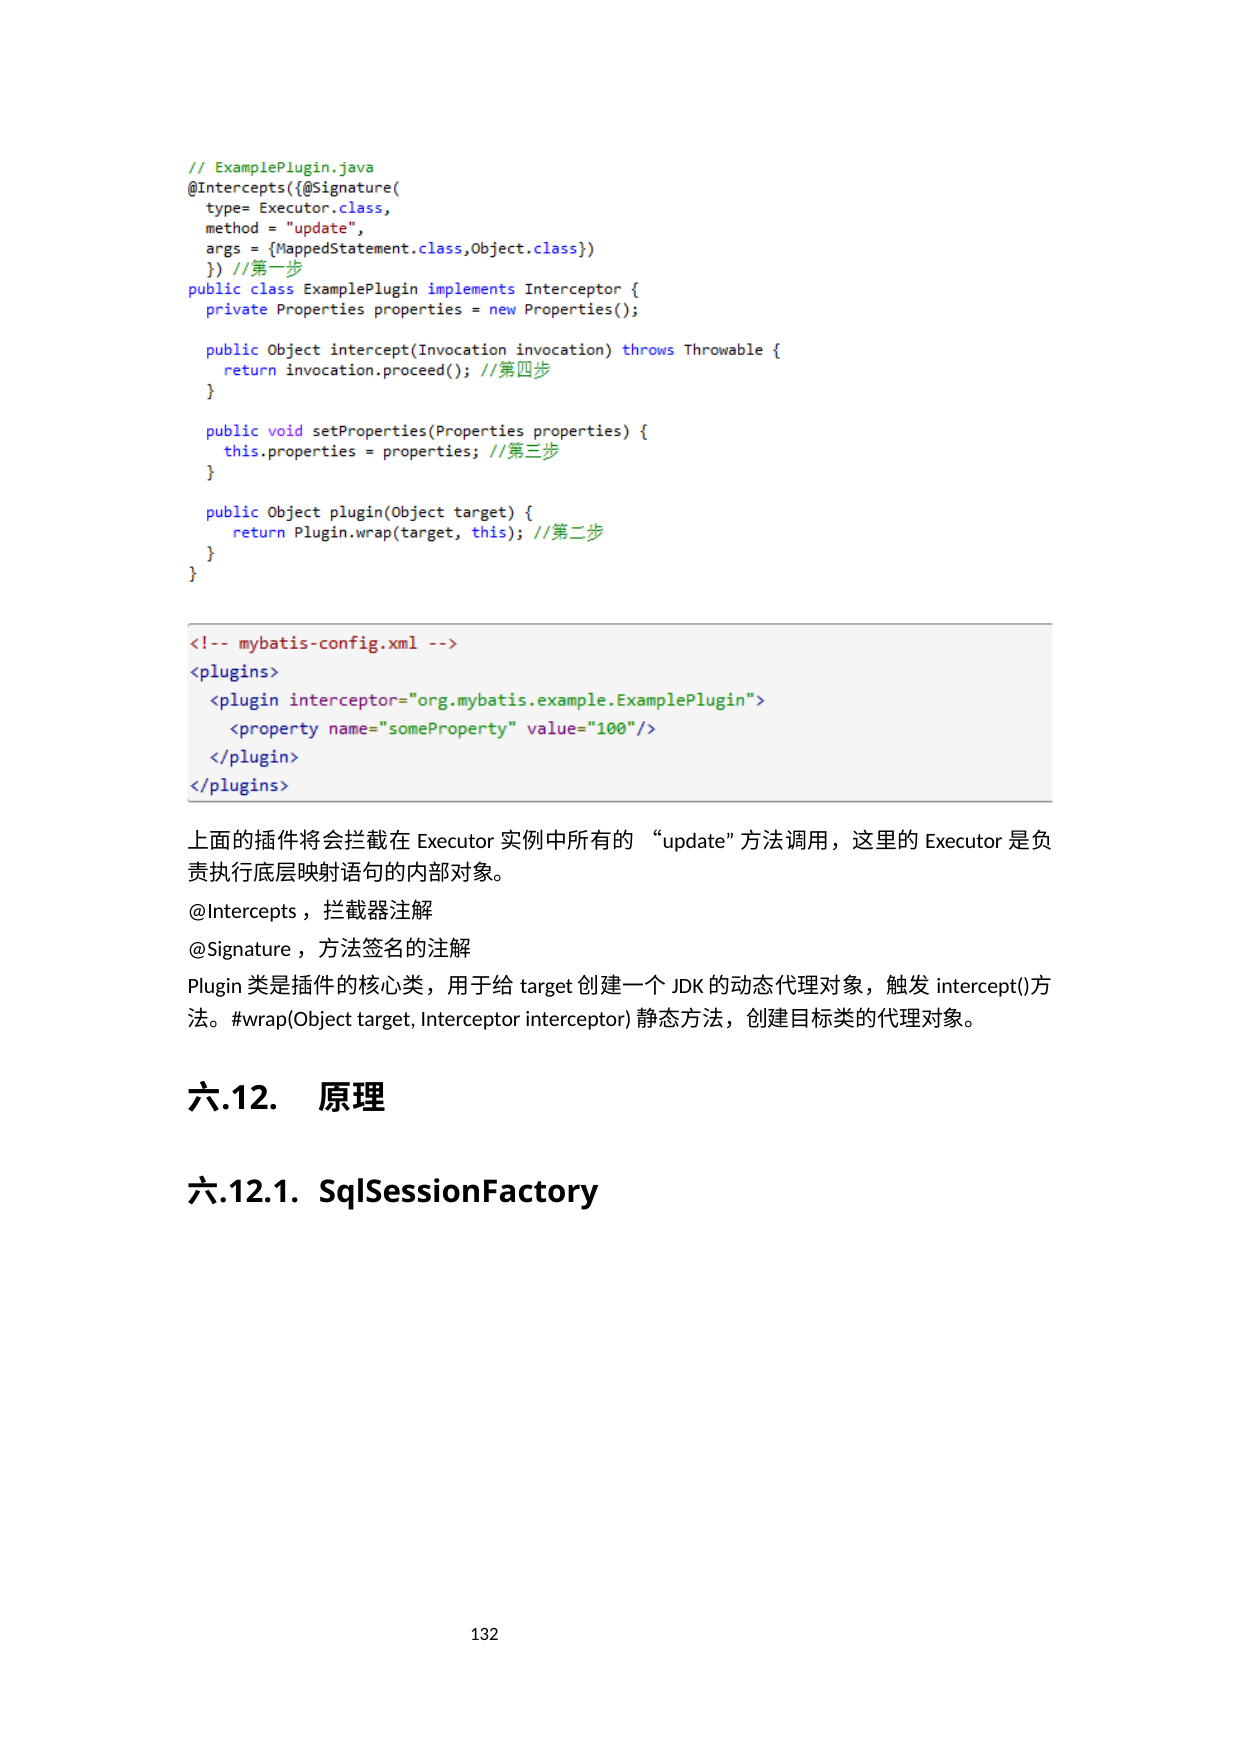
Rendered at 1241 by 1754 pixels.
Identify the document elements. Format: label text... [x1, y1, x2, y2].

subtitle SqlSessionFactory [187, 1156, 1053, 1221]
subtitle 原理 [187, 1062, 1053, 1127]
text @Intercepts ，拦截器注解 [187, 893, 1053, 925]
picture [187, 162, 1053, 587]
text @Signature ，方法签名的注解 [187, 930, 1053, 963]
picture [187, 622, 1053, 804]
text 上面的插件将会拦截在 Executor 实例中所有的 “update” 方法调用，这里的 Executor 是负责执行底层映射语句的内部对象。 [187, 822, 1053, 887]
text Plugin类是插件的核心类，用于给target创建一个JDK的动态代理对象，触发intercept()方法。#wrap(Object target, Interceptor interceptor) 静态方法，创建目标类的代理对象。 [187, 968, 1053, 1033]
